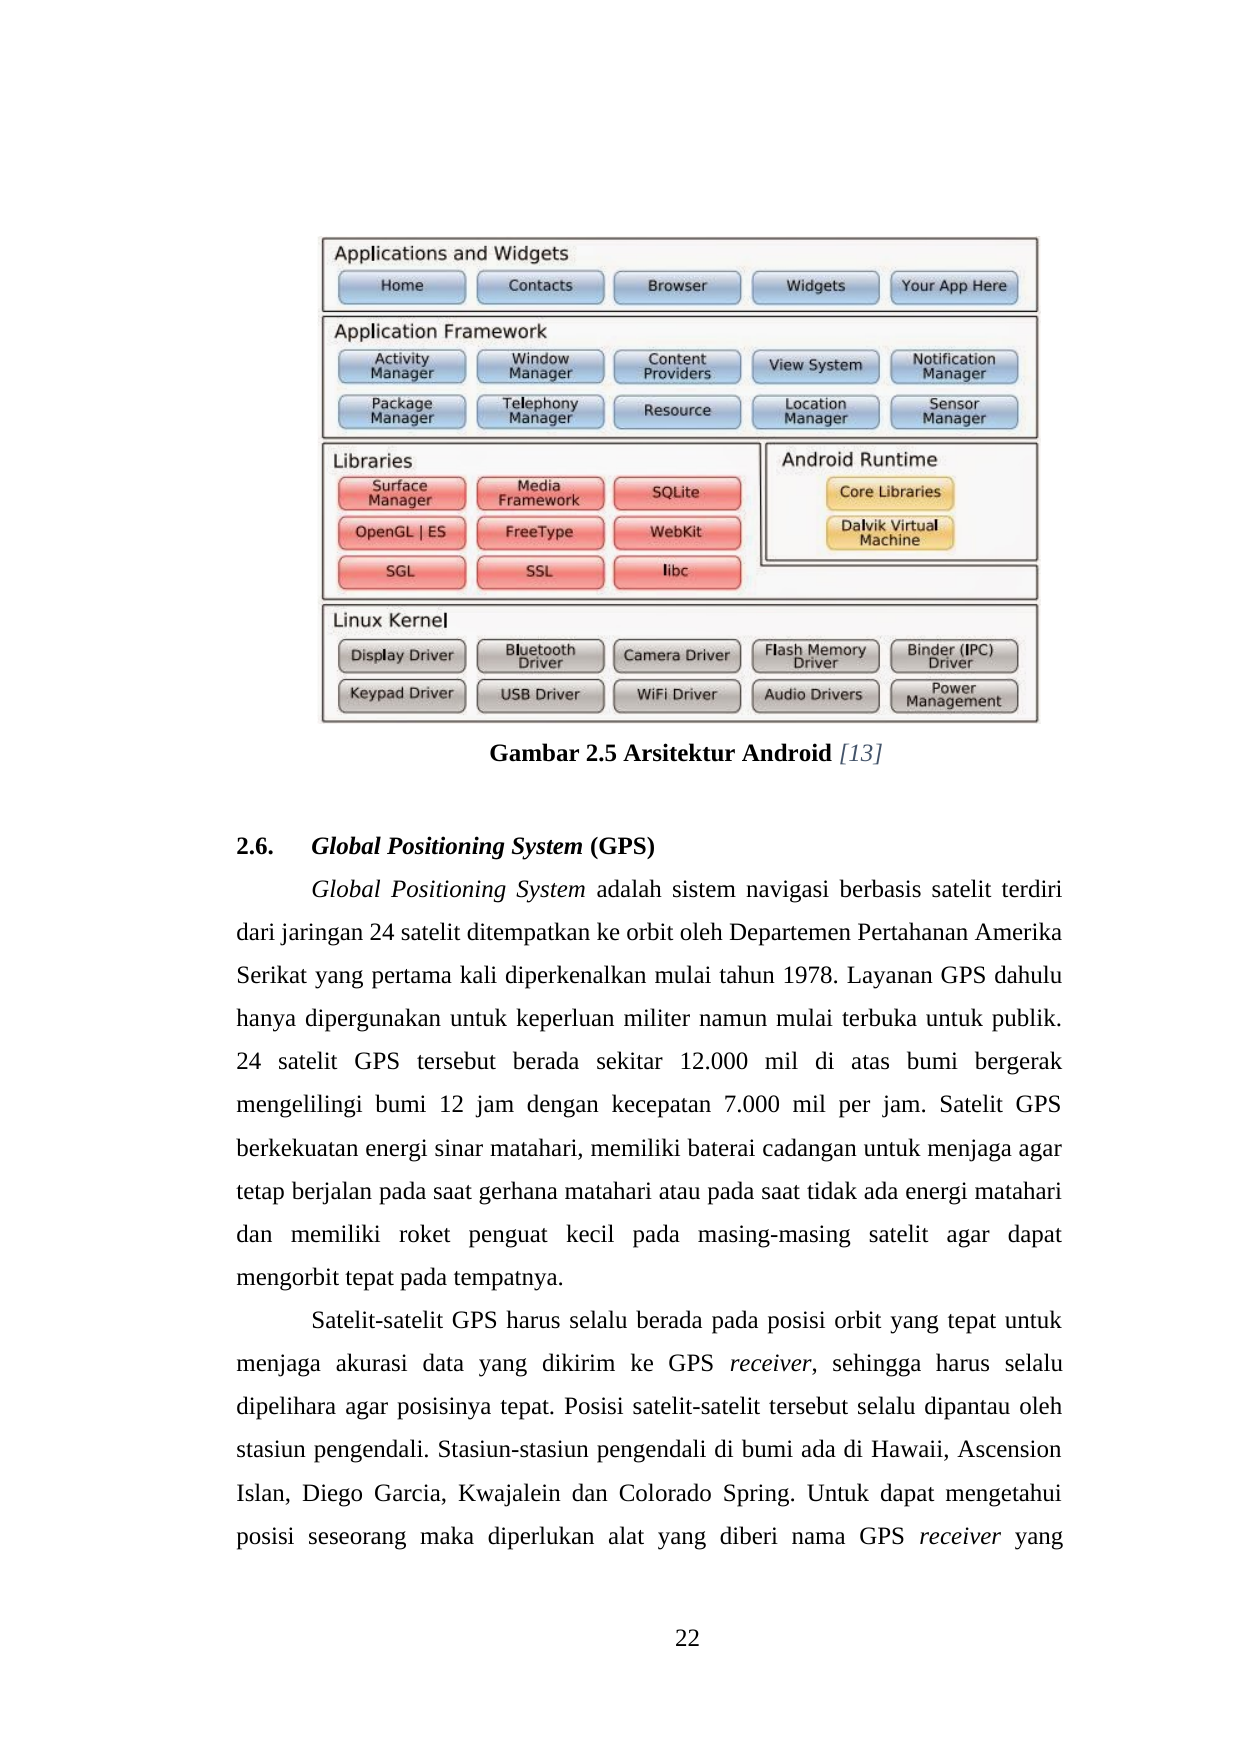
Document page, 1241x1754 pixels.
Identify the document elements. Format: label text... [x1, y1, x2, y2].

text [236, 1305, 1063, 1549]
text Global Positioning System adalah sistem navigasi berbasis satelit terdiri dari jaringan 24 satelit ditempatkan ke orbit oleh Departemen Pertahanan Amerika Serikat yang pertama kali diperkenalkan mulai tahun 1978. Layanan GPS dahulu hanya dipergunakan untuk keperluan militer namun mulai terbuka untuk publik. 24 satelit GPS tersebut berada sekitar 12.000 mil di atas bumi bergerak mengelilingi bumi 12 jam dengan kecepatan 7.000 mil per jam. Satelit GPS berkekuatan energi sinar matahari, memiliki baterai cadangan untuk menjaga agar tetap berjalan pada saat gerhana matahari atau pada saat tidak ada energi matahari dan memiliki roket penguat kecil pada masing-masing satelit agar dapat mengorbit tepat pada tempatnya. [236, 874, 1063, 1291]
subtitle Global Positioning System (GPS) [236, 831, 1063, 859]
text Gambar 2.4 Arsitektur Android [236, 738, 1063, 767]
picture [317, 236, 1041, 724]
